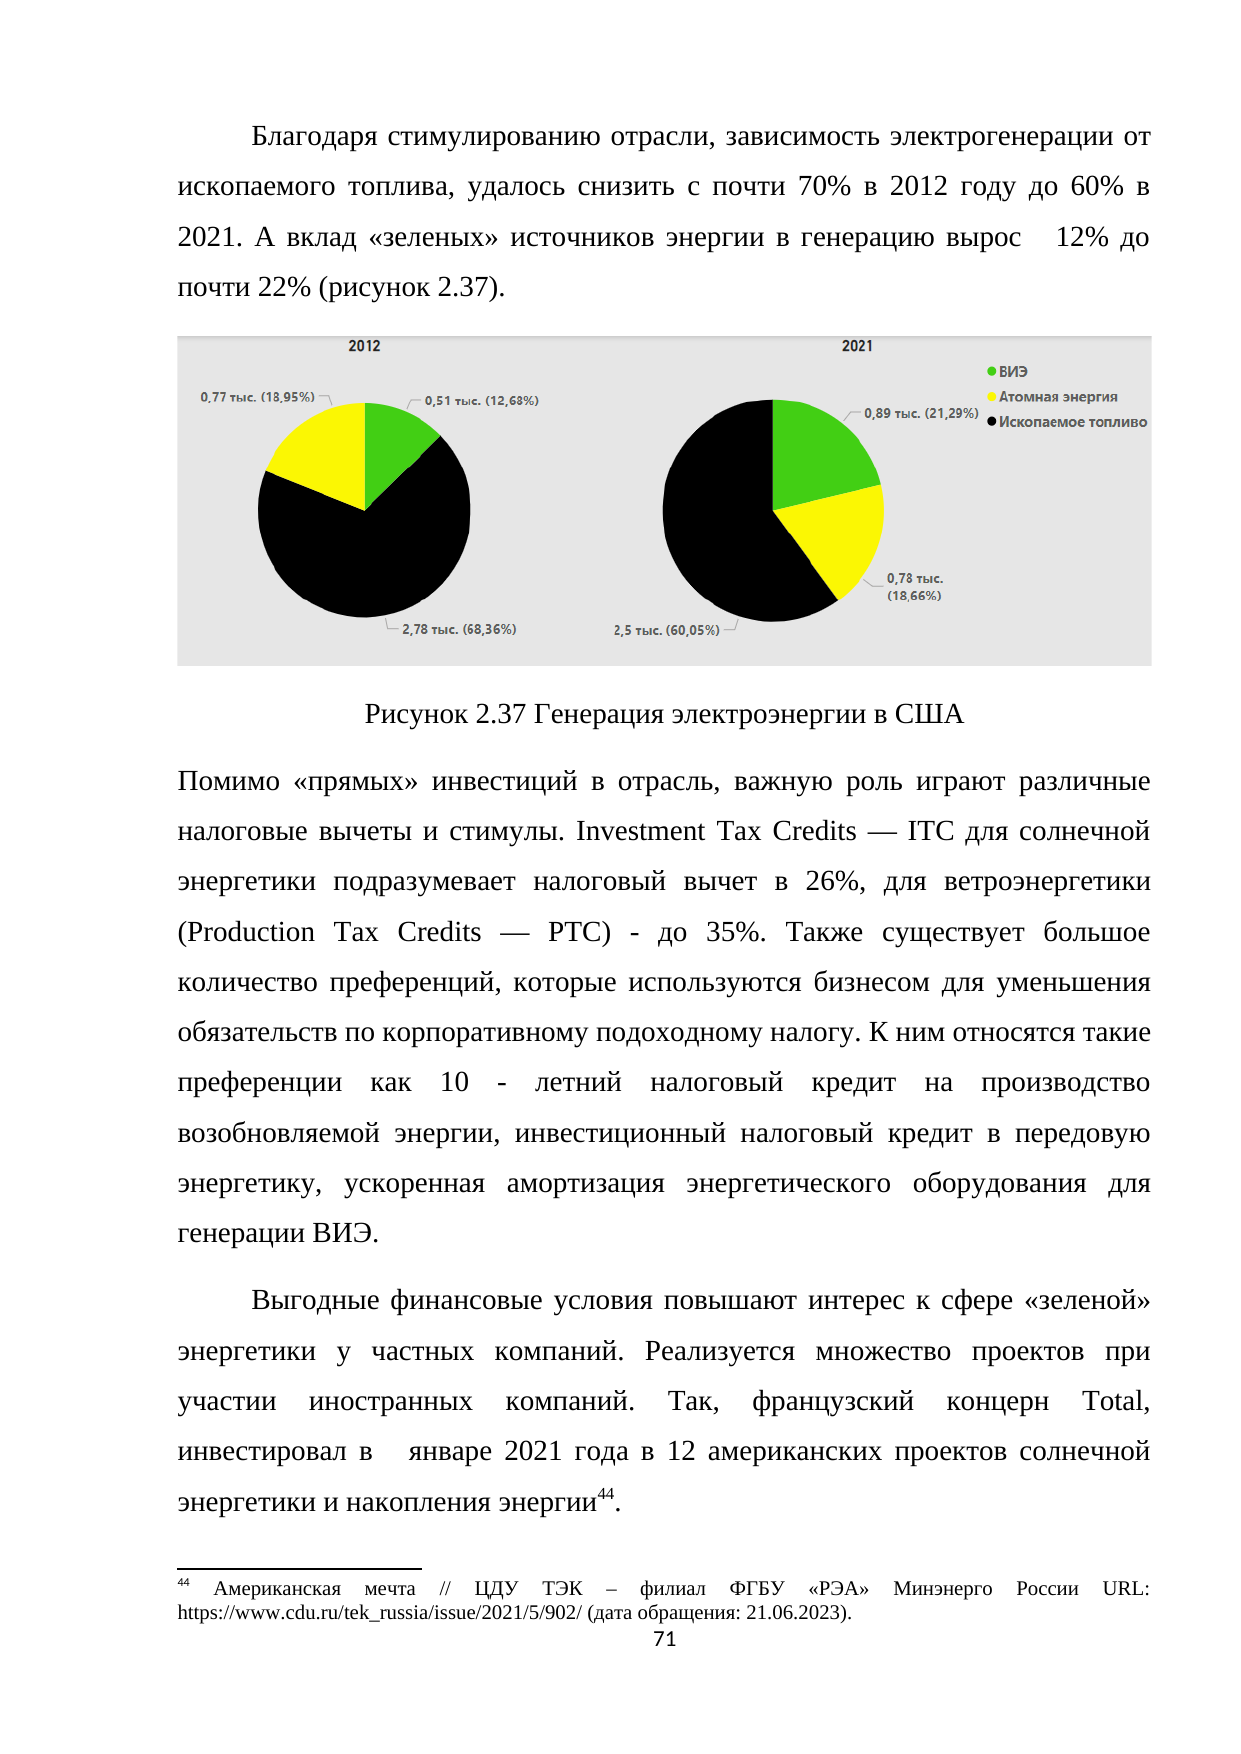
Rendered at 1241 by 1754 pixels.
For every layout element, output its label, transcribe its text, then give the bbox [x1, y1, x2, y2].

text Выгодные финансовые условия повышают интерес к сфере «зеленой» энергетики у частных компаний. Реализуется множество проектов при участии иностранных компаний. Так, французский концерн Total, инвестировал в январе 2021 года в 12 американских проектов солнечной энергетики и накопления энергии. [177, 1282, 1152, 1517]
text Благодаря стимулированию отрасли, зависимость электрогенерации от ископаемого топлива, удалось снизить с почти 70% в 2012 году до 60% в 2021. А вклад «зеленых» источников энергии в генерацию вырос 12% до почти 22% (рисунок 2.37). [177, 118, 1152, 303]
picture [177, 336, 1152, 666]
text Рисунок 2.37 Генерация электроэнергии в США [177, 696, 1152, 729]
text Помимо «прямых» инвестиций в отрасль, важную роль играют различные налоговые вычеты и стимулы. Investment Tax Credits — ITC для солнечной энергетики подразумевает налоговый вычет в 26%, для ветроэнергетики (Production Tax Credits — PTC) - до 35%. Также существует большое количество преференций, которые используются бизнесом для уменьшения обязательств по корпоративному подоходному налогу. К ним относятся такие преференции как 10 - летний налоговый кредит на производство возобновляемой энергии, инвестиционный налоговый кредит в передовую энергетику, ускоренная амортизация энергетического оборудования для генерации ВИЭ. [177, 763, 1152, 1249]
